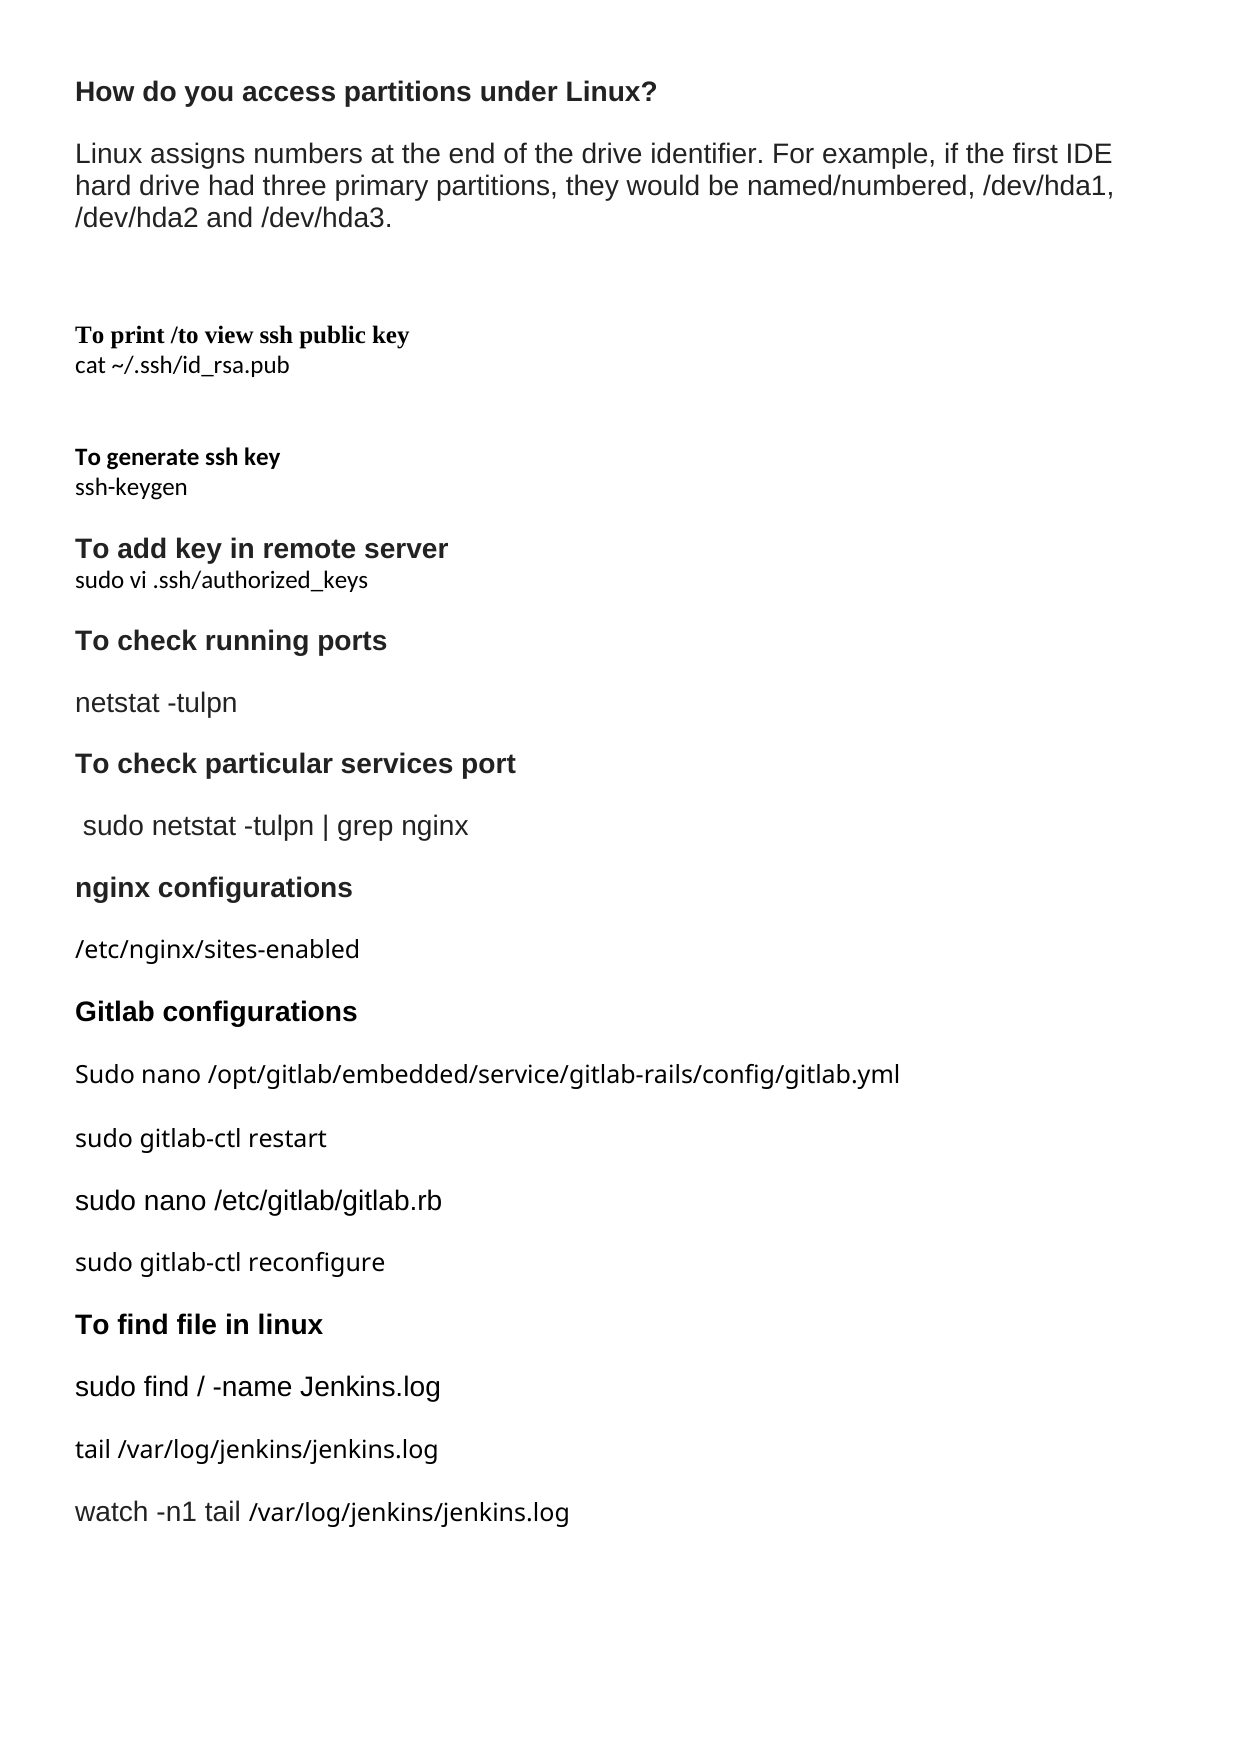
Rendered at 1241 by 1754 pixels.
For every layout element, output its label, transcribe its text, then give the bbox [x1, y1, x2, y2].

text Sudo nano /opt/gitlab/embedded/service/gitlab-rails/config/gitlab.yml [75, 1057, 1165, 1091]
text /etc/nginx/sites-enabled [75, 932, 1165, 966]
text Gitlab configurations [75, 995, 1165, 1028]
text sudo gitlab-ctl restart [75, 1120, 1165, 1154]
text To generate ssh key [75, 441, 1165, 471]
text How do you access partitions under Linux? [75, 75, 1165, 107]
text To check running ports [75, 624, 1165, 657]
text sudo gitlab-ctl reconfigure [75, 1245, 1165, 1279]
text To add key in remote server [75, 532, 1165, 565]
text Linux assigns numbers at the end of the drive identifier. For example, if the first IDE hard drive had three primary partitions, they would be named/numbered, /dev/hda1, /dev/hda2 and /dev/hda3. [75, 137, 1165, 234]
text To find file in linux [75, 1308, 1165, 1341]
text sudo netstat -tulpn | grep nginx [75, 809, 1165, 841]
text To print /to view ssh public key [75, 320, 1165, 349]
text sudo nano /etc/gitlab/gitlab.rb [75, 1183, 1165, 1216]
text netstat -tulpn [75, 686, 1165, 718]
text cat ~/.ssh/id_rsa.pub [75, 349, 1165, 380]
text sudo find / -name Jenkins.log [75, 1370, 1165, 1402]
text nginx configurations [75, 871, 1165, 903]
text sudo vi .ssh/authorized_keys [75, 565, 1165, 595]
text tail /var/log/jenkins/jenkins.log [75, 1431, 1165, 1465]
text To check particular services port [75, 747, 1165, 780]
text watch -n1 tail /var/log/jenkins/jenkins.log [75, 1494, 1165, 1529]
text ssh-keygen [75, 471, 1165, 502]
